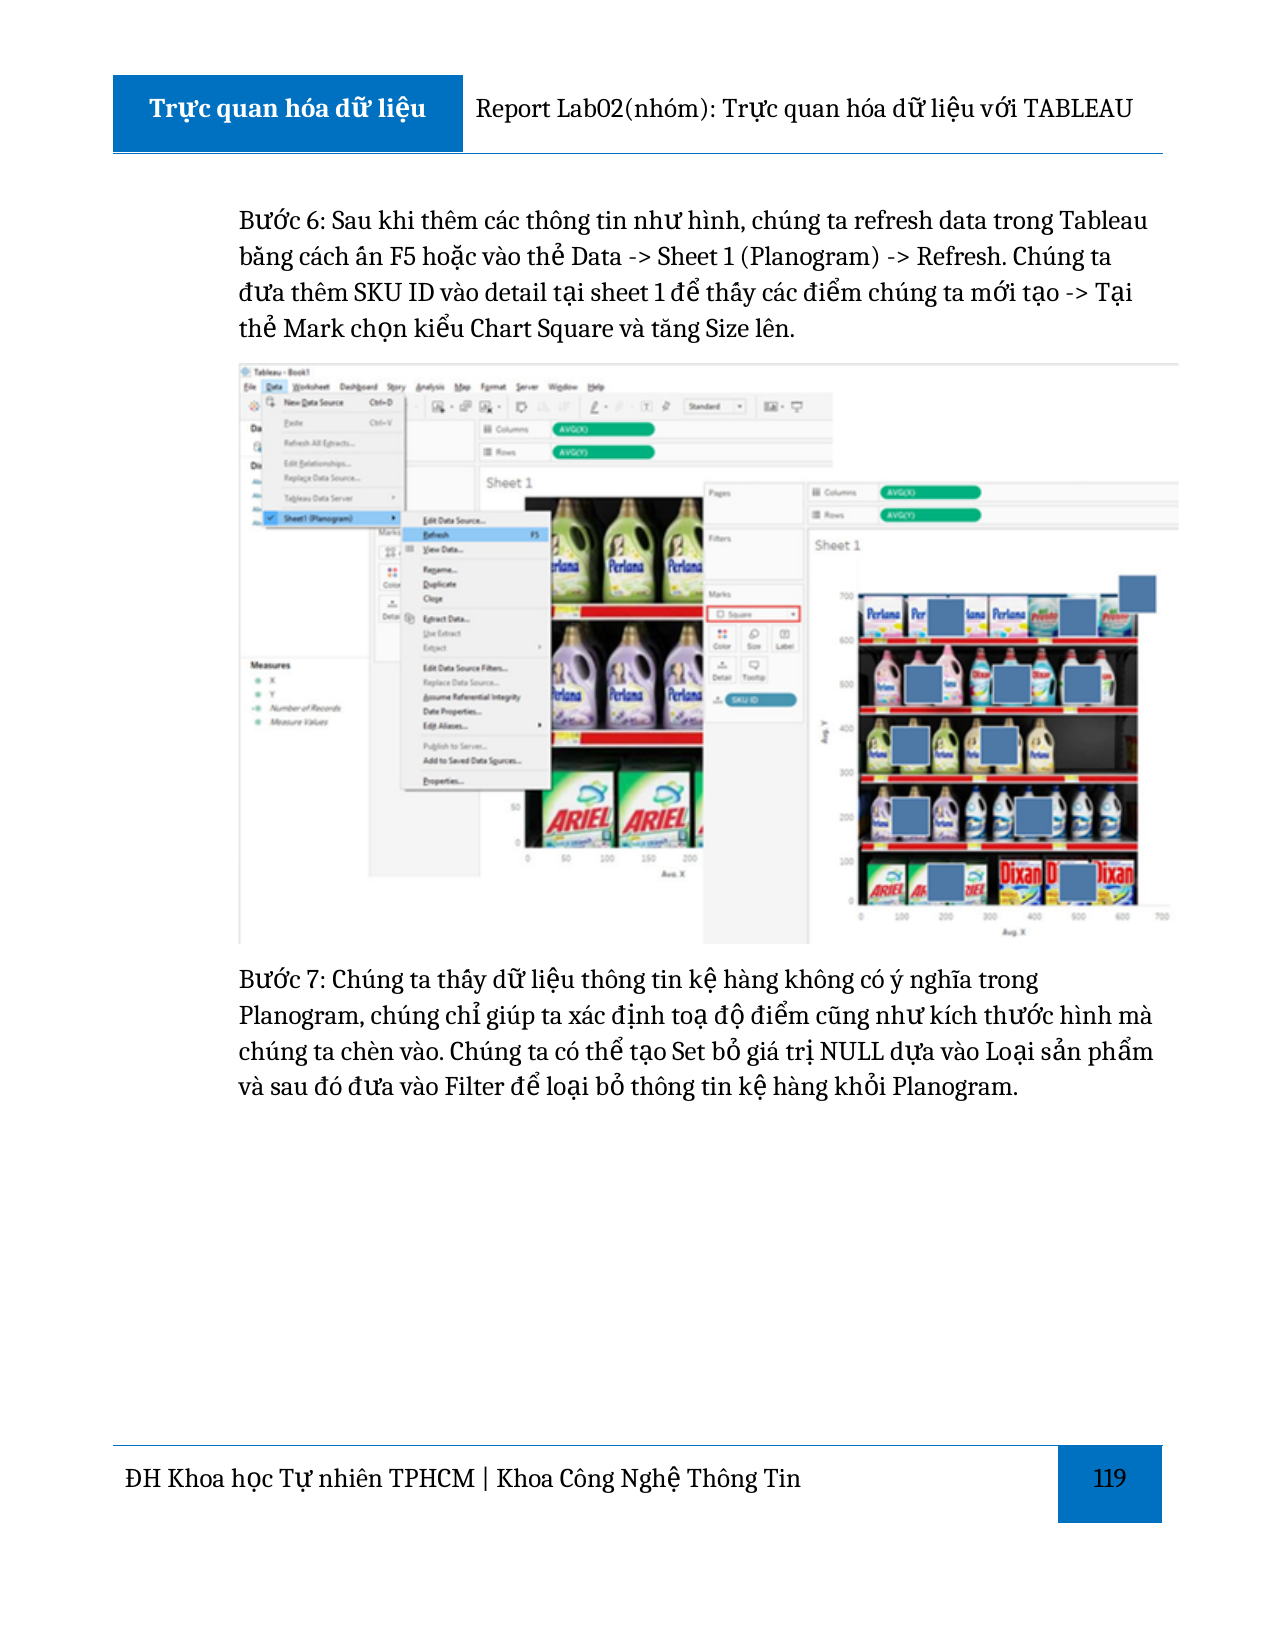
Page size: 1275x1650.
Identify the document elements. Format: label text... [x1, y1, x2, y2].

list Bước 6: Sau khi thêm các thông tin như hình, chúng ta refresh data trong Tableau bằng cách ấn F5 hoặc vào thẻ Data -> Sheet 1 (Planogram) -> Refresh. Chúng ta đưa thêm SKU ID vào detail tại sheet 1 để thấy các điểm chúng ta mới tạo -> Tại thẻ Mark chọn kiểu Chart Square và tăng Size lên. [239, 205, 1162, 344]
picture [238, 363, 1179, 944]
list Bước 7: Chúng ta thấy dữ liệu thông tin kệ hàng không có ý nghĩa trong Planogram, chúng chỉ giúp ta xác định toạ độ điểm cũng như kích thước hình mà chúng ta chèn vào. Chúng ta có thể tạo Set bỏ giá trị NULL dựa vào Loại sản phẩm và sau đó đưa vào Filter để loại bỏ thông tin kệ hàng khỏi Planogram. [239, 964, 1162, 1102]
